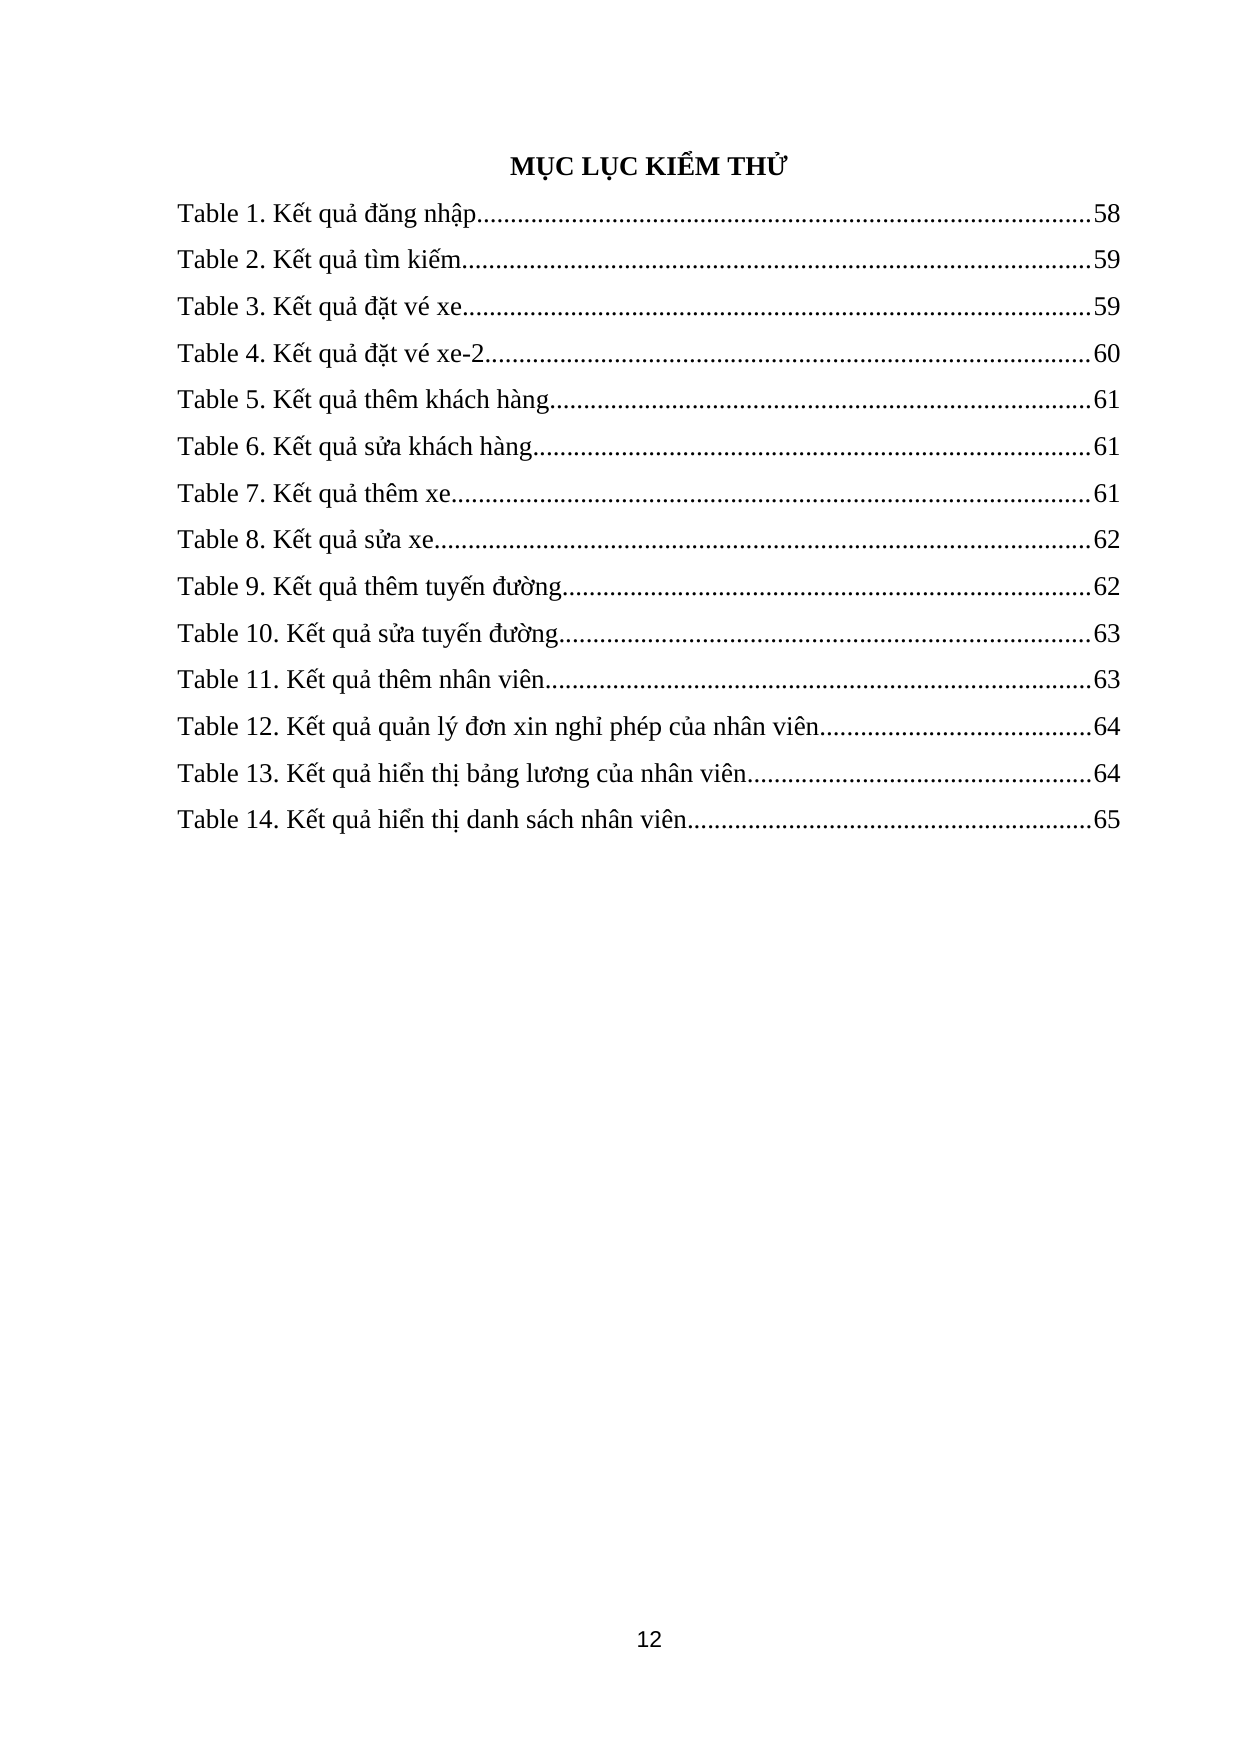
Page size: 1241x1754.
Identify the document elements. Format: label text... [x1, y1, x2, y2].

text Table 9. Kết quả thêm tuyến đường 62 [177, 570, 1121, 601]
text Table 13. Kết quả hiển thị bảng lương của nhân viên 64 [177, 757, 1121, 788]
text Table 6. Kết quả sửa khách hàng 61 [177, 430, 1121, 461]
text Table 1. Kết quả đăng nhập 58 [177, 197, 1121, 228]
text Table 4. Kết quả đặt vé xe-2 60 [177, 337, 1121, 368]
text Table 5. Kết quả thêm khách hàng 61 [177, 383, 1121, 414]
text Table 12. Kết quả quản lý đơn xin nghỉ phép của nhân viên 64 [177, 710, 1121, 741]
text Table 10. Kết quả sửa tuyến đường 63 [177, 617, 1121, 648]
text Table 2. Kết quả tìm kiếm 59 [177, 243, 1121, 274]
text MỤC LỤC KIỂM THỬ [177, 150, 1121, 181]
text Table 3. Kết quả đặt vé xe 59 [177, 290, 1121, 321]
text Table 14. Kết quả hiển thị danh sách nhân viên 65 [177, 803, 1121, 834]
text Table 7. Kết quả thêm xe 61 [177, 477, 1121, 508]
text Table 8. Kết quả sửa xe 62 [177, 523, 1121, 554]
text Table 11. Kết quả thêm nhân viên 63 [177, 663, 1121, 694]
